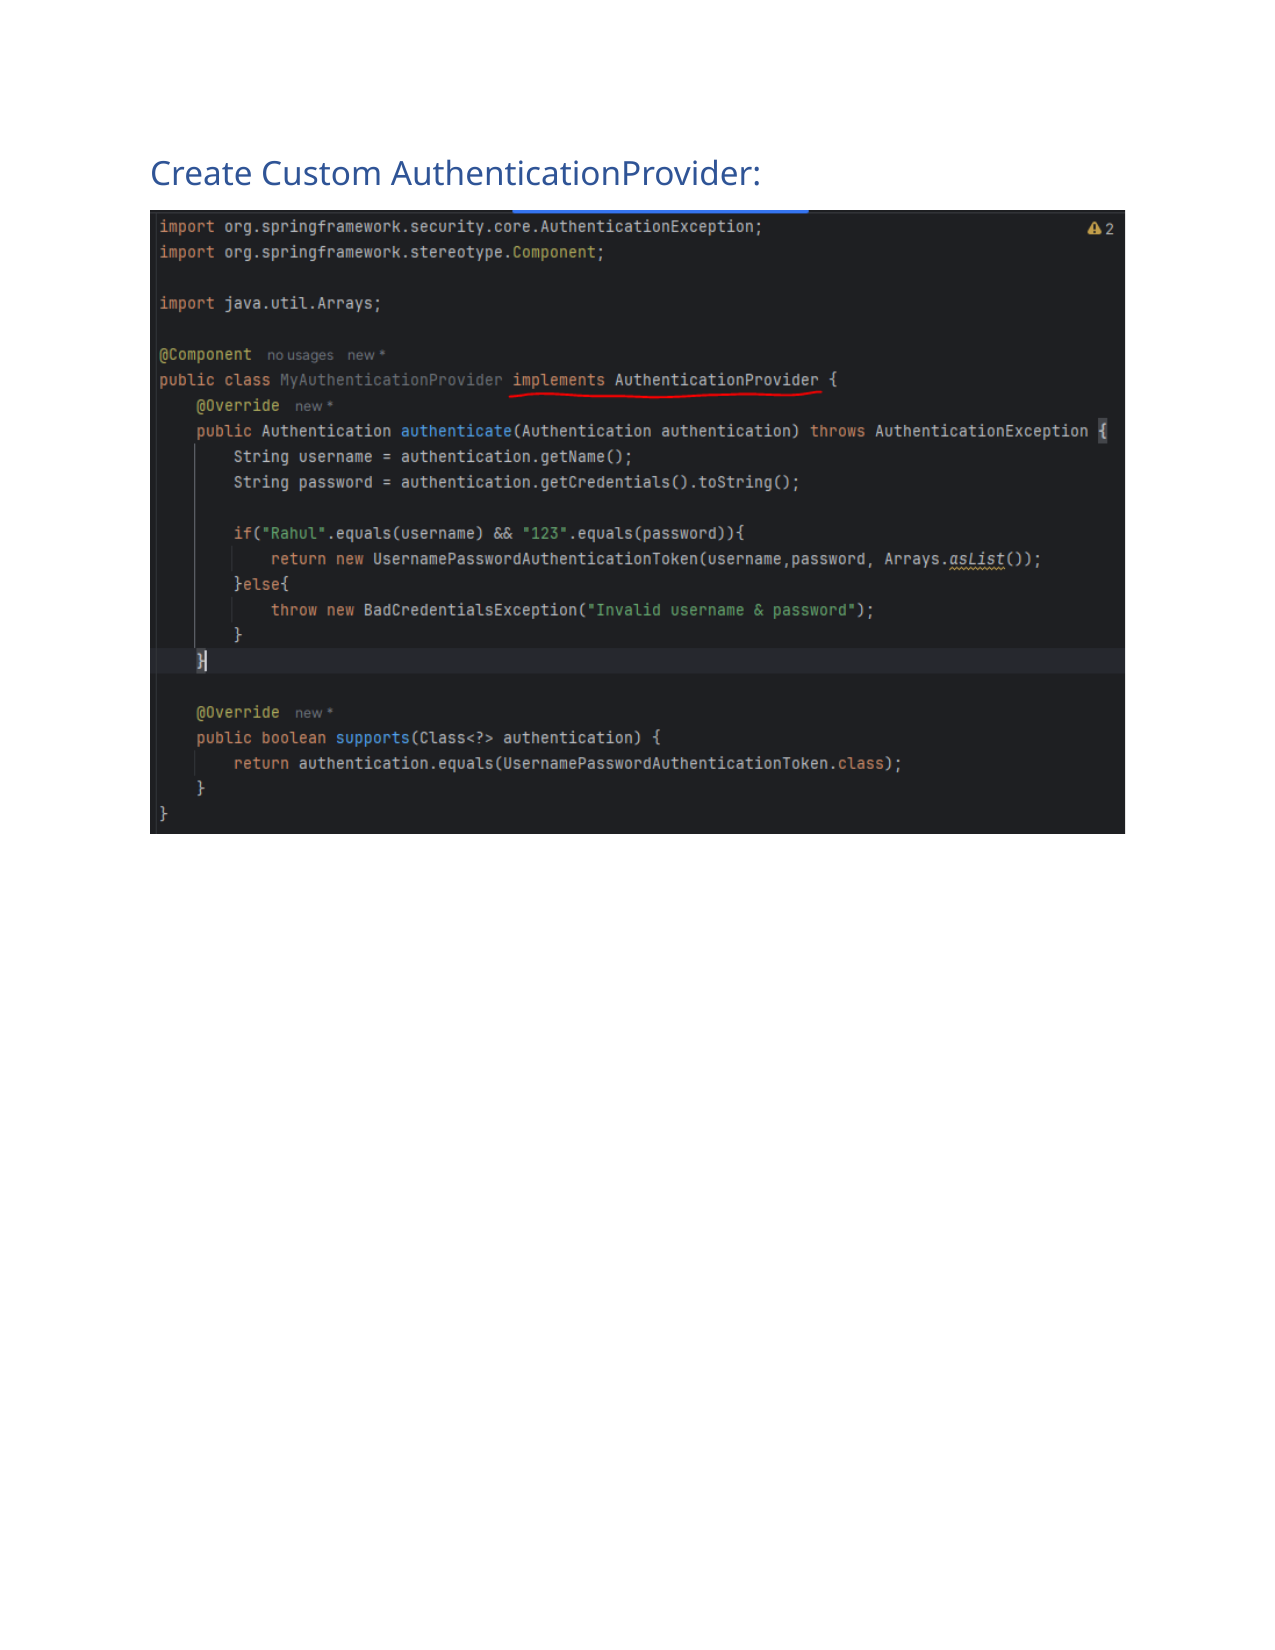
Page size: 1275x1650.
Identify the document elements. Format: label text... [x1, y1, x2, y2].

picture [150, 210, 1125, 834]
subtitle Create Custom AuthenticationProvider: [150, 150, 1125, 195]
